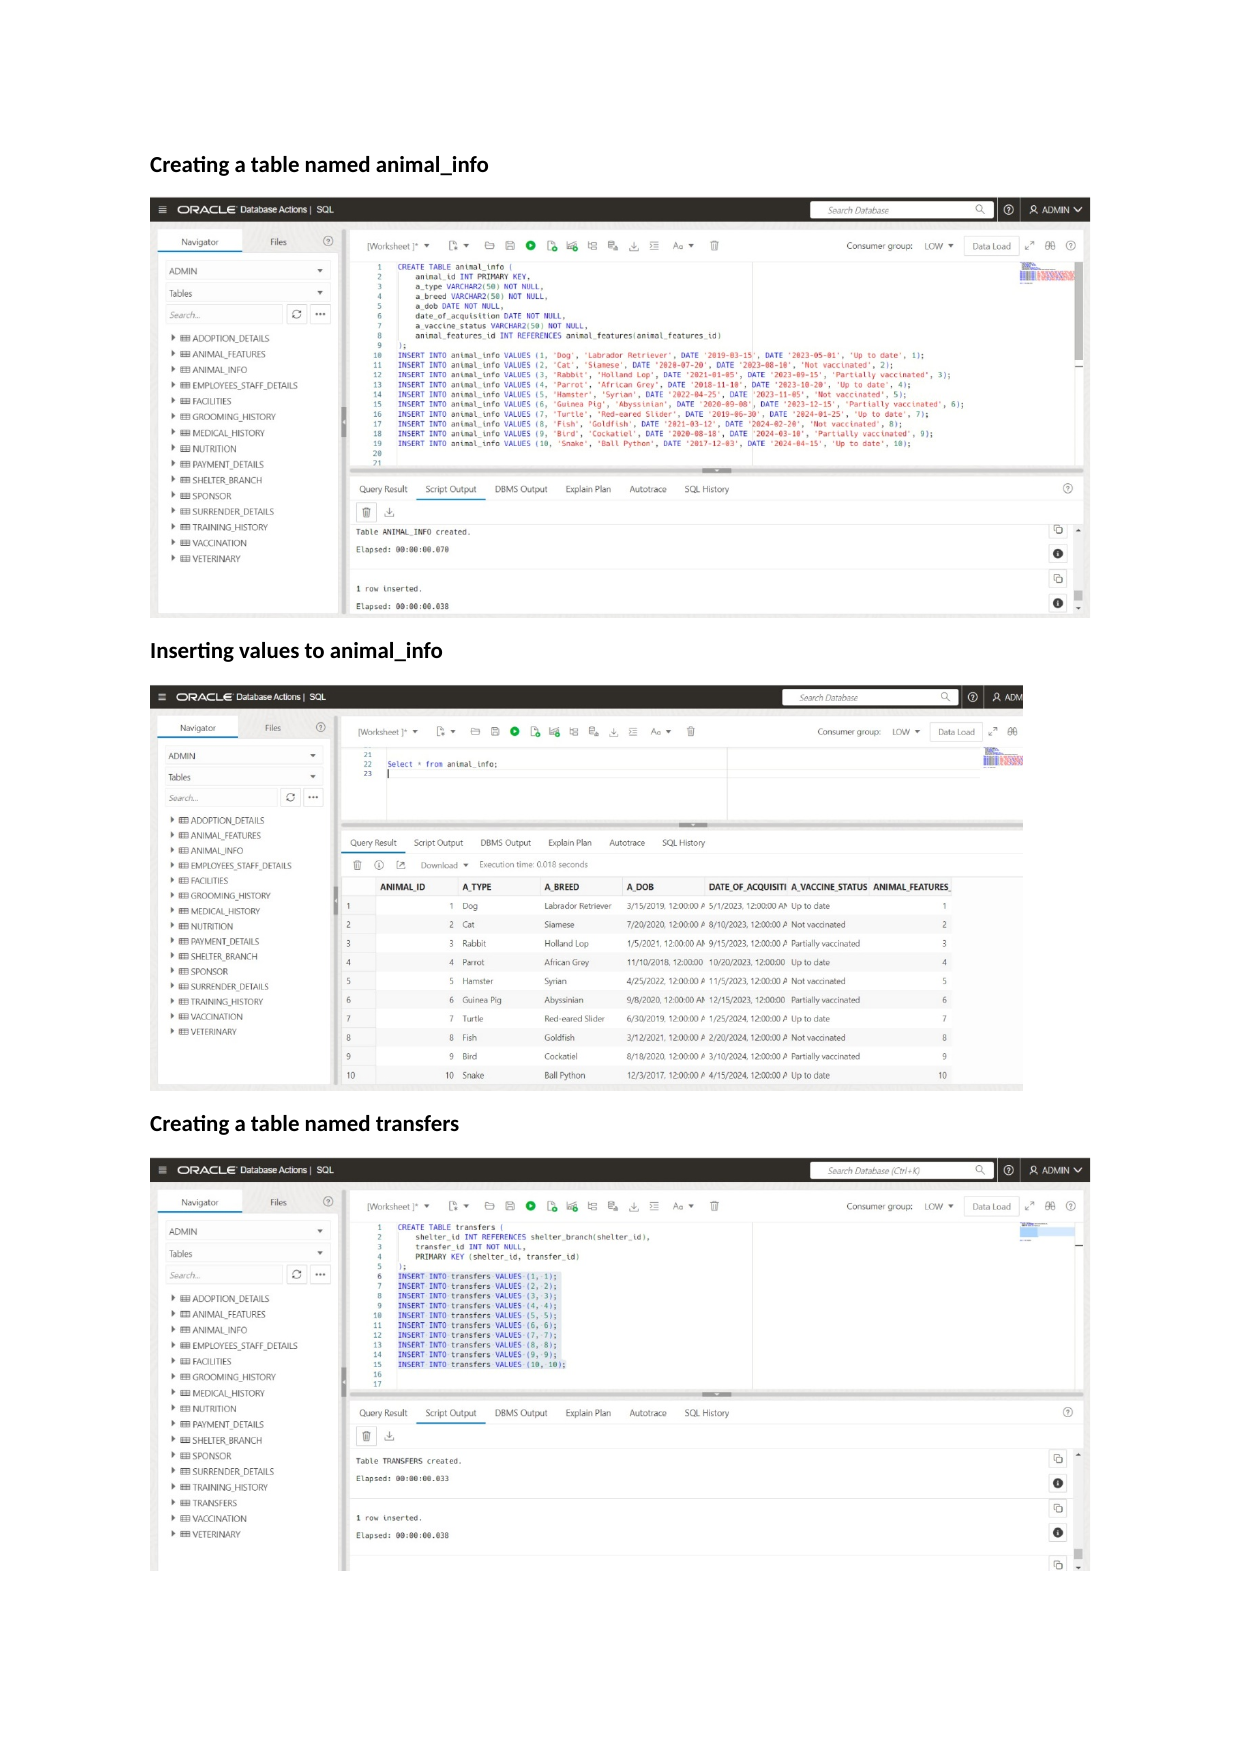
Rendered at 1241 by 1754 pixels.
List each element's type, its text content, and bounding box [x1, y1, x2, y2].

text Creating a table named animal_info [150, 150, 1090, 178]
text Creating a table named transfers [150, 1109, 1090, 1137]
text Inserting values to animal_info [150, 636, 1090, 664]
picture [150, 1156, 1091, 1571]
picture [150, 683, 1023, 1091]
picture [150, 196, 1091, 618]
